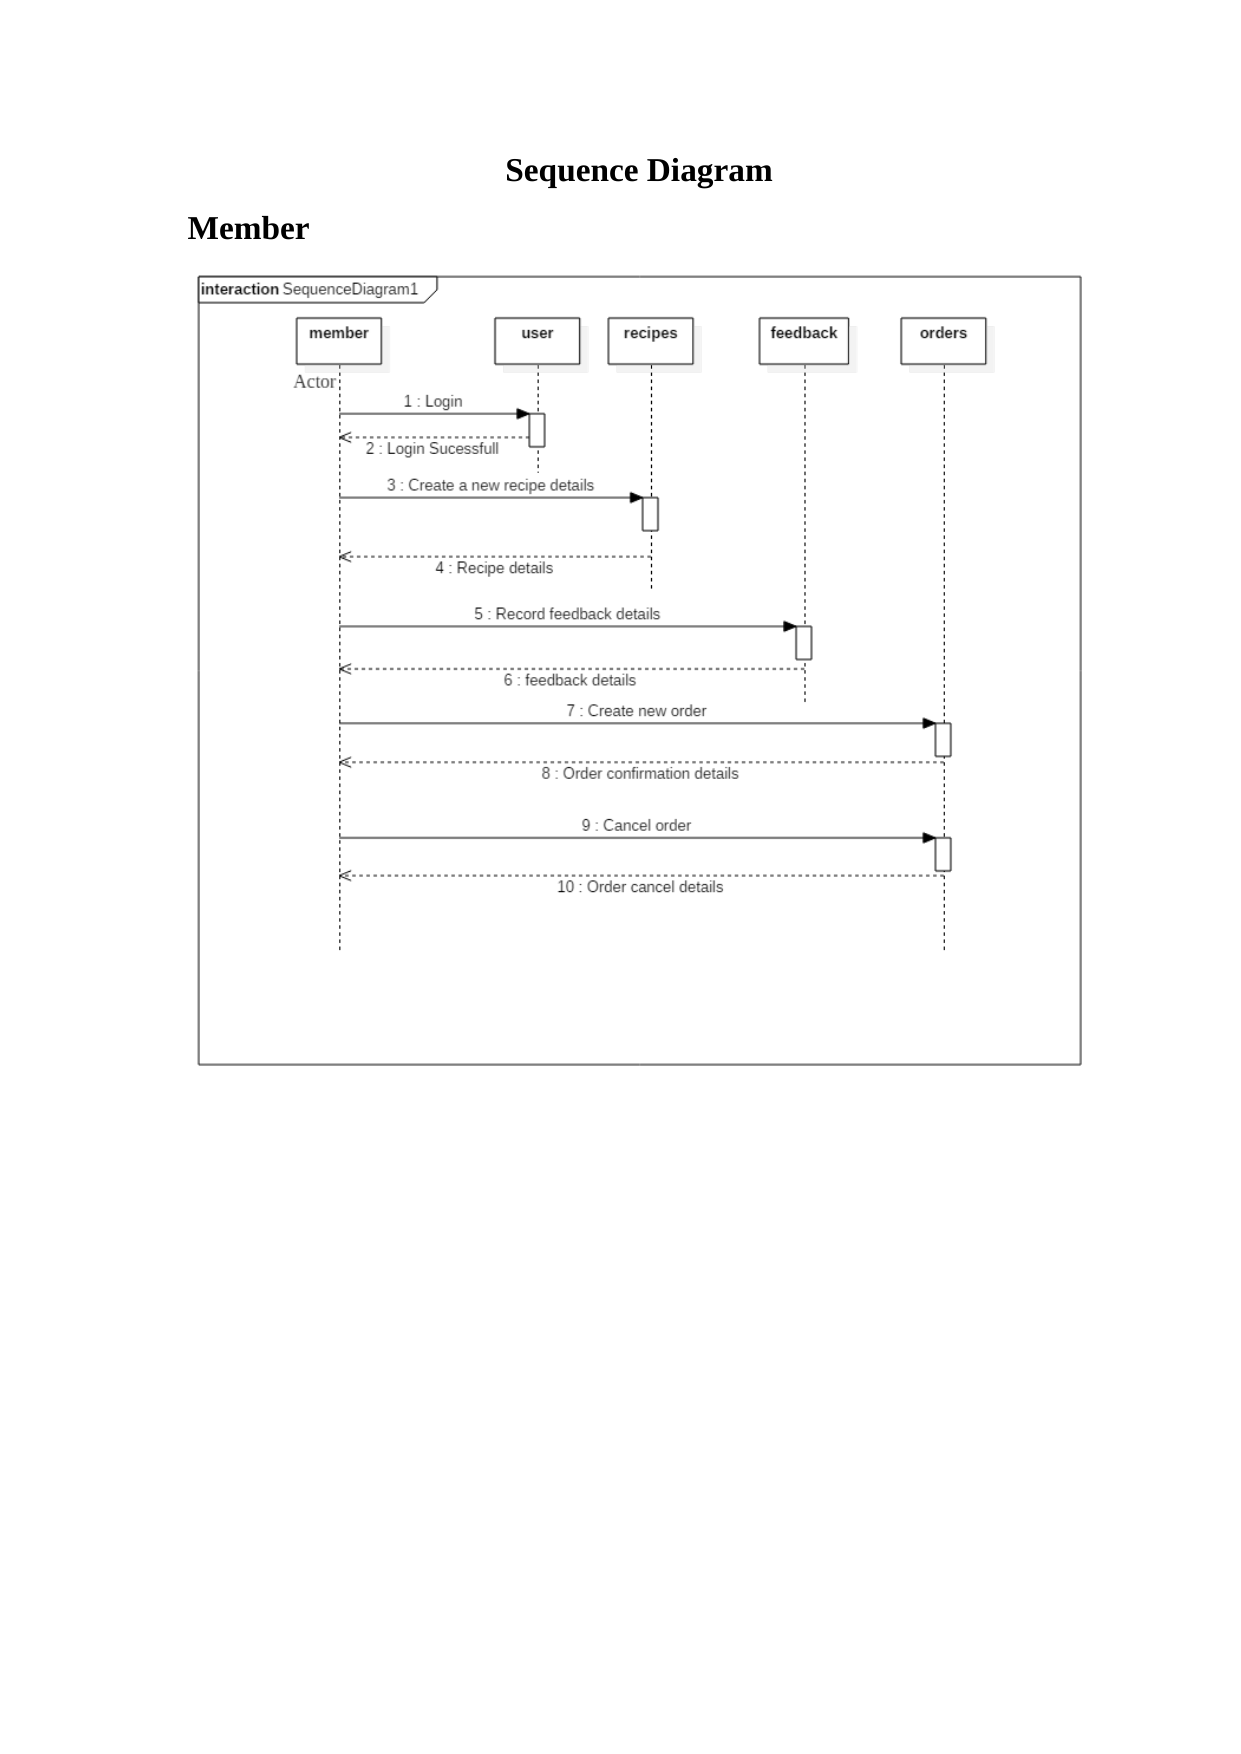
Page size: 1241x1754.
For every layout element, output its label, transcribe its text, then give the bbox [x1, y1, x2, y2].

picture [187, 266, 1128, 1112]
text Member [187, 208, 1090, 246]
text Sequence Diagram [187, 150, 1090, 188]
